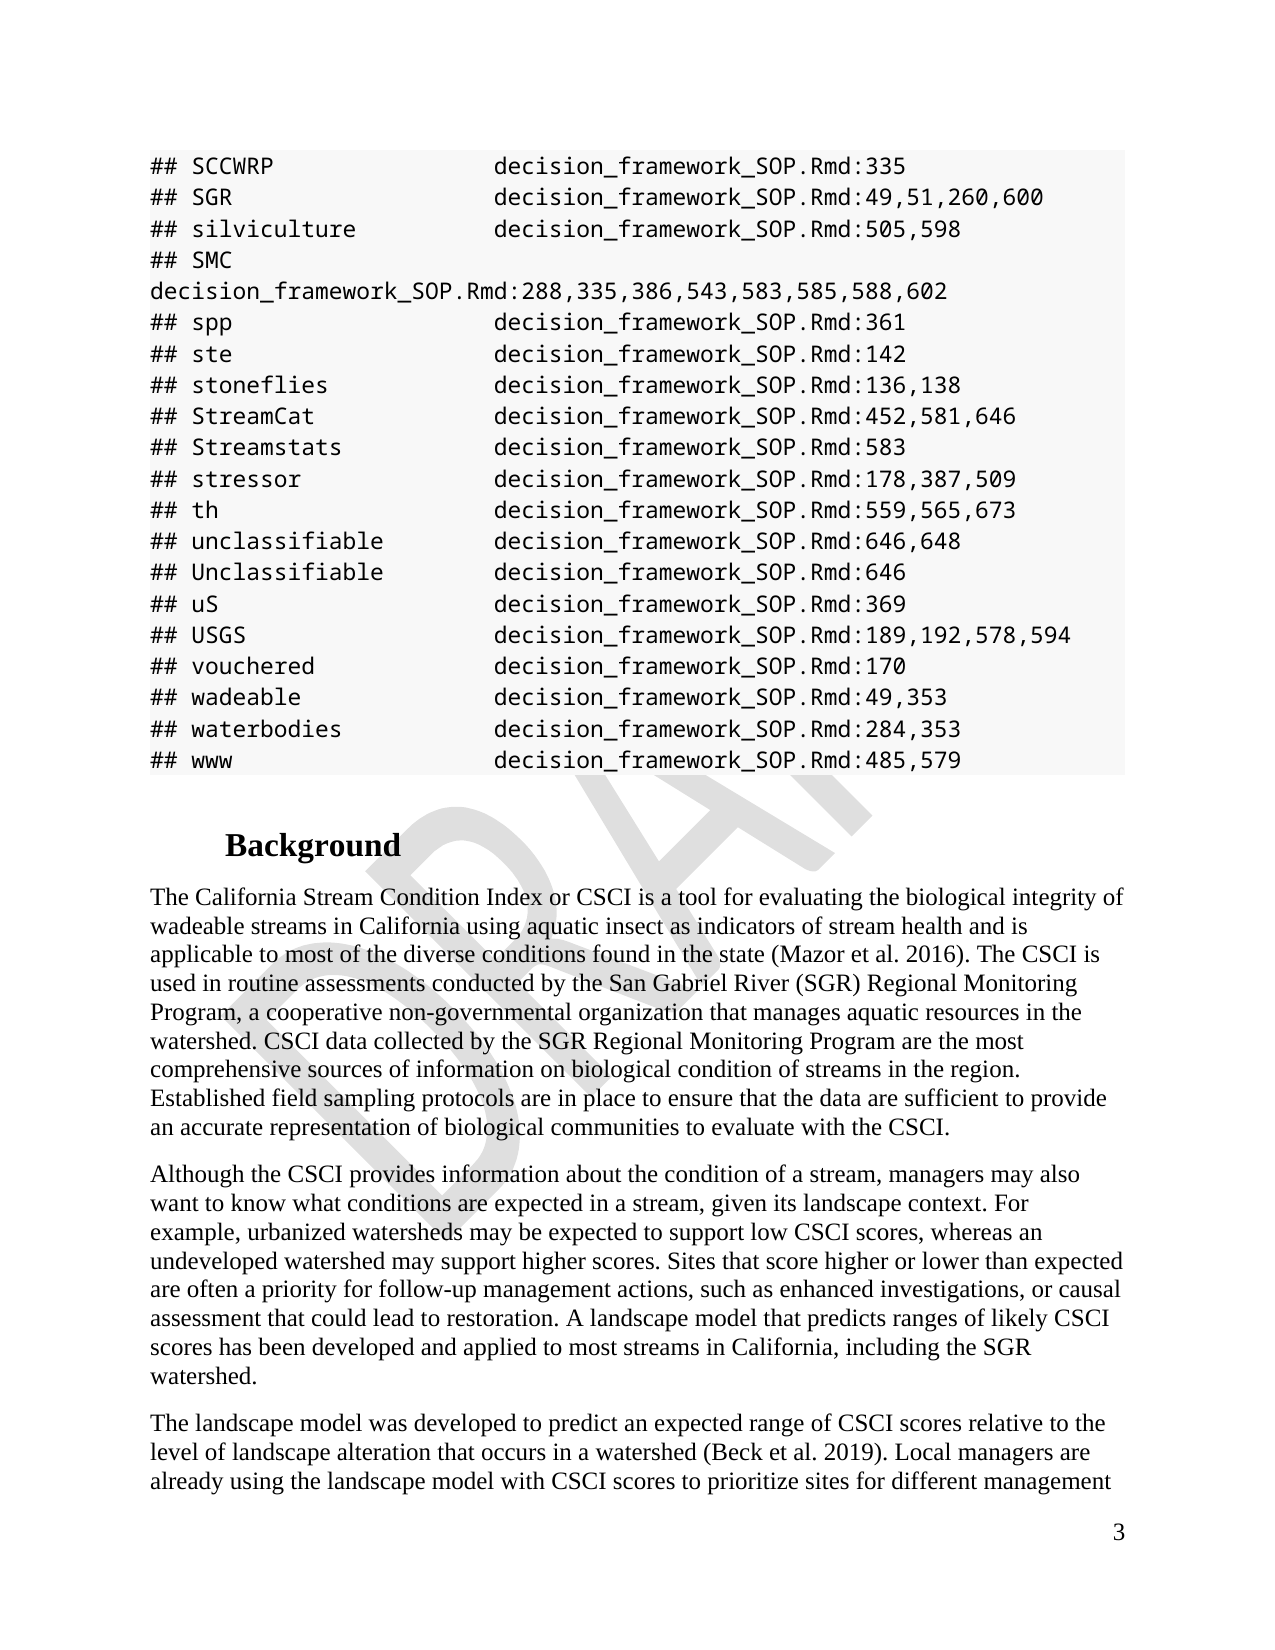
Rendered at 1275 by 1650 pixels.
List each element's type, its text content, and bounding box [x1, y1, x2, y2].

subtitle Background [150, 825, 1125, 863]
text Although the CSCI provides information about the condition of a stream, managers may also want to know what conditions are expected in a stream, given its landscape context. For example, urbanized watersheds may be expected to support low CSCI scores, whereas an undeveloped watershed may support higher scores. Sites that score higher or lower than expected are often a priority for follow-up management actions, such as enhanced investigations, or causal assessment that could lead to restoration. A landscape model that predicts ranges of likely CSCI scores has been developed and applied to most streams in California, including the SGR watershed. [150, 1159, 1125, 1389]
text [150, 150, 1125, 775]
text The California Stream Condition Index or CSCI is a tool for evaluating the biological integrity of wadeable streams in California using aquatic insect as indicators of stream health and is applicable to most of the diverse conditions found in the state (Mazor et al. 2016). The CSCI is used in routine assessments conducted by the San Gabriel River (SGR) Regional Monitoring Program, a cooperative non-governmental organization that manages aquatic resources in the watershed. CSCI data collected by the SGR Regional Monitoring Program are the most comprehensive sources of information on biological condition of streams in the region. Established field sampling protocols are in place to ensure that the data are sufficient to provide an accurate representation of biological communities to evaluate with the CSCI. [150, 882, 1125, 1141]
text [150, 1408, 1125, 1494]
